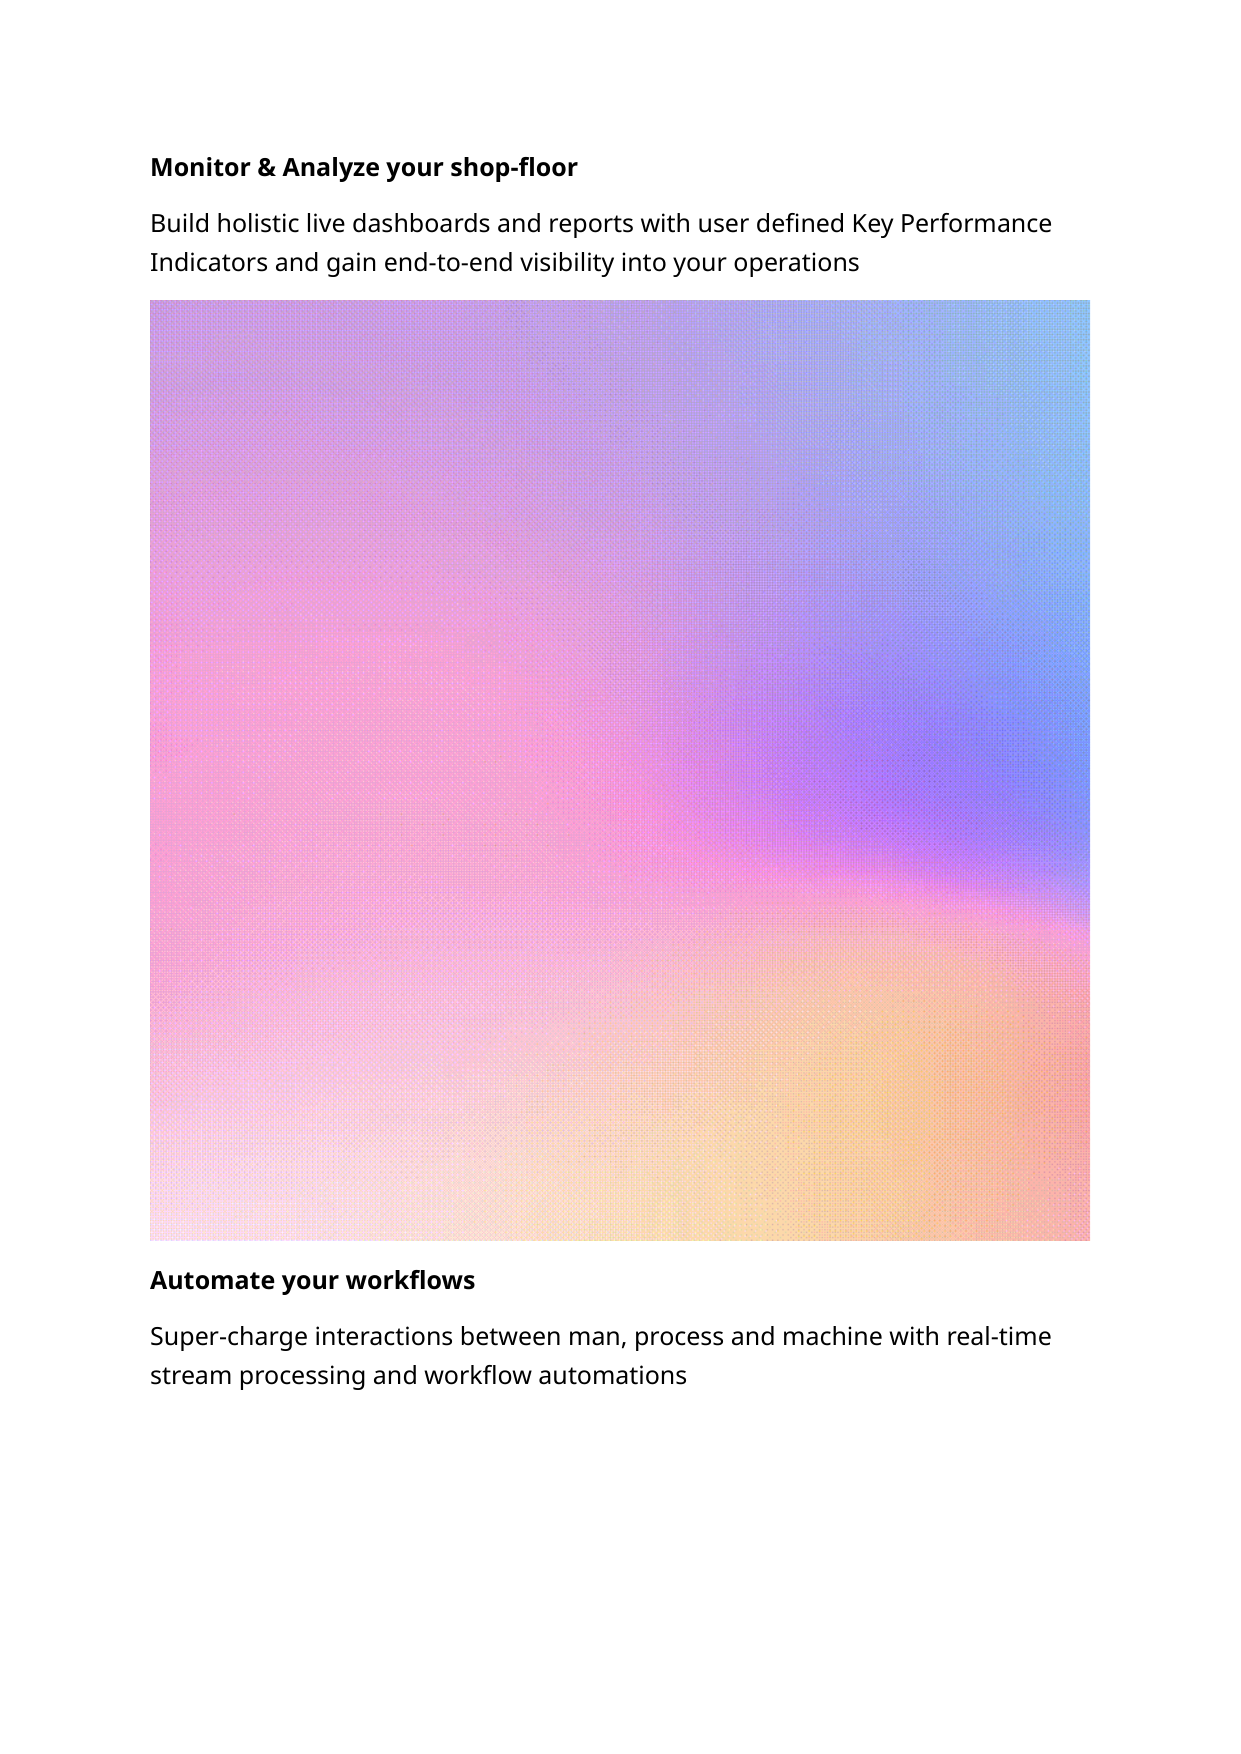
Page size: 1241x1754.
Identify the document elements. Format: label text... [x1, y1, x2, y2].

text Monitor & Analyze your shop-floor [150, 150, 1090, 184]
text Build holistic live dashboards and reports with user defined Key Performance Indicators and gain end-to-end visibility into your operations [150, 206, 1090, 279]
text Automate your workflows [150, 1263, 1090, 1297]
picture [150, 300, 1091, 1241]
text Super-charge interactions between man, process and machine with real-time stream processing and workflow automations [150, 1319, 1090, 1392]
